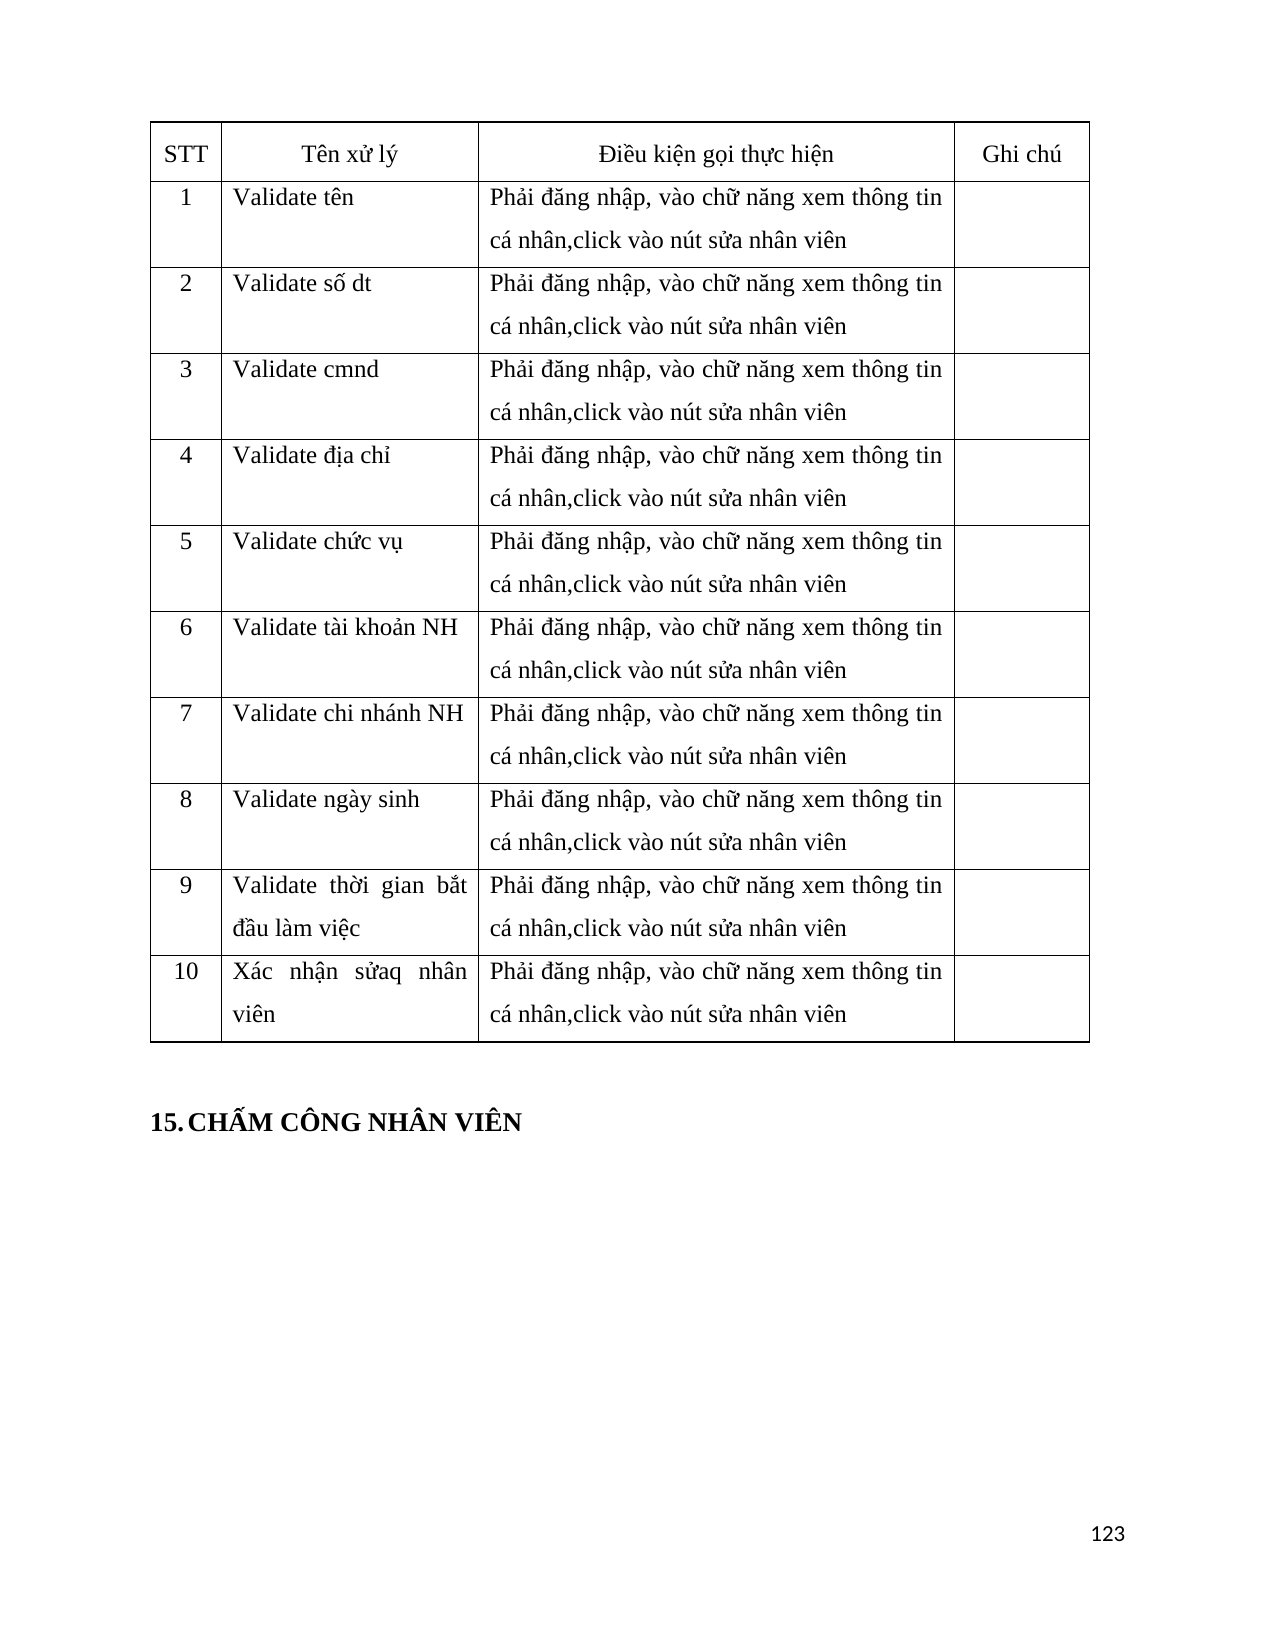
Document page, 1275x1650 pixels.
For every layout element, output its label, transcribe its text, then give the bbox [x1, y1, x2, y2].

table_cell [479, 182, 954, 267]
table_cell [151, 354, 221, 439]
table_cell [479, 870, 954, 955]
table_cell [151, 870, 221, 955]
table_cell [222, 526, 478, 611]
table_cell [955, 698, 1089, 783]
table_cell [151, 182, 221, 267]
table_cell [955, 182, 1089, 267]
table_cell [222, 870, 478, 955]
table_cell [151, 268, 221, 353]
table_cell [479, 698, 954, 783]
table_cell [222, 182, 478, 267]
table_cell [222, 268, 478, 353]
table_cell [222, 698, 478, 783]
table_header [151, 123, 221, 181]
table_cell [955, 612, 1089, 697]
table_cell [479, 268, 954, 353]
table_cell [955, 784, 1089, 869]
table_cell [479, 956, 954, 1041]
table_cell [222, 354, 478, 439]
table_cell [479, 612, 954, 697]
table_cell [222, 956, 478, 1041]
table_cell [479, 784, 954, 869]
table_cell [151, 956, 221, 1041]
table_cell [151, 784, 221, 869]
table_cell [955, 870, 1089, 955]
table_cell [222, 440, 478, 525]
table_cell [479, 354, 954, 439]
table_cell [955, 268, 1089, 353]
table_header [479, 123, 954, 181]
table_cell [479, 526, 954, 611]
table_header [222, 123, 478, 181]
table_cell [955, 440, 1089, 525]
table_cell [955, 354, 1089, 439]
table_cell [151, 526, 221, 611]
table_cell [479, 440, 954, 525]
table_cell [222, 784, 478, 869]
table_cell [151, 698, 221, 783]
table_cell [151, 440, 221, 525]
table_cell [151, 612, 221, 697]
list CHẤM CÔNG NHÂN VIÊN [150, 1106, 1125, 1137]
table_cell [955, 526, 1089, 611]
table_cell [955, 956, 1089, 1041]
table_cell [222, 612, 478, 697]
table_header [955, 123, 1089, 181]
